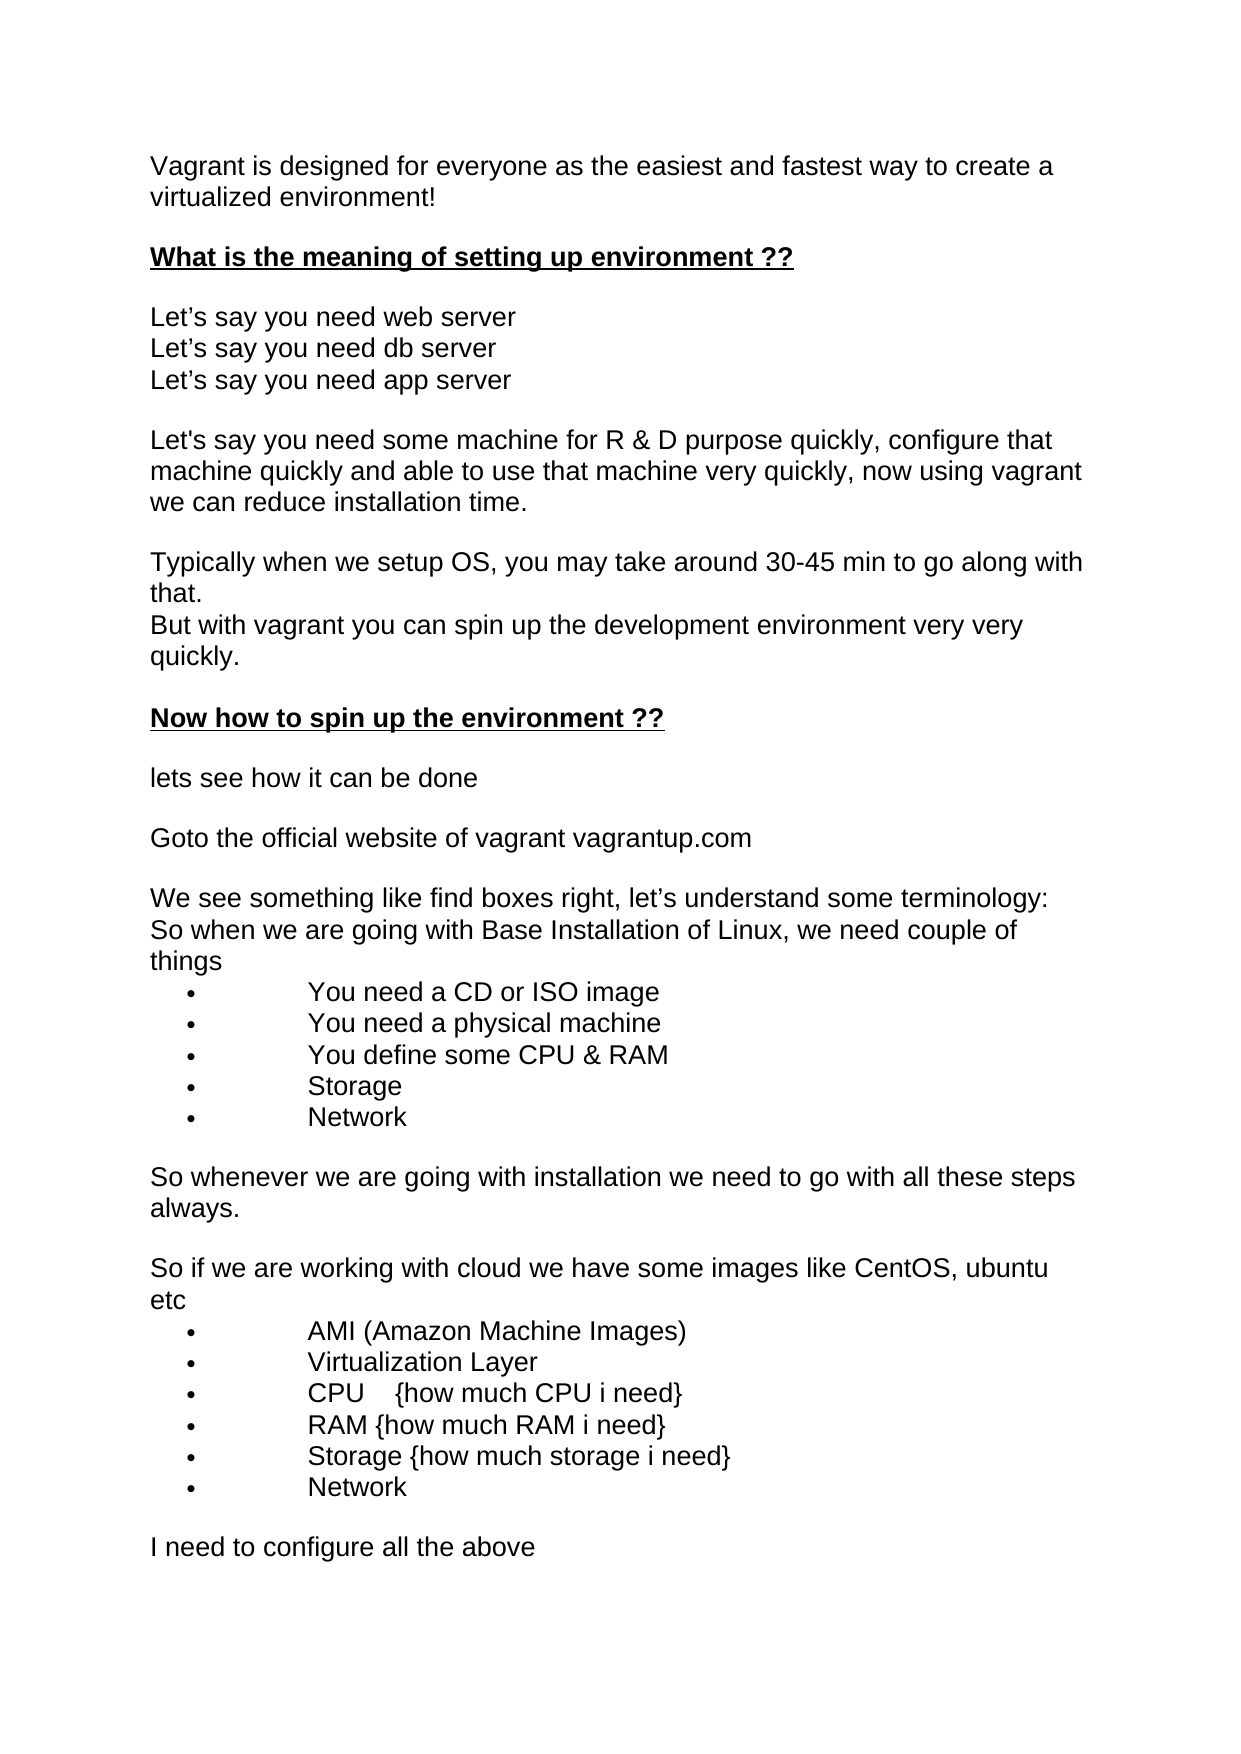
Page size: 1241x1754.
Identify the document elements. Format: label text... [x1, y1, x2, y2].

list Network [187, 1101, 1090, 1132]
list You need a CD or ISO image [187, 976, 1090, 1007]
text So whenever we are going with installation we need to go with all these steps always. [150, 1161, 1090, 1224]
list Virtualization Layer [187, 1346, 1090, 1377]
text But with vagrant you can spin up the development environment very very quickly. Now how to spin up the environment ?? [150, 609, 1090, 734]
text What is the meaning of setting up environment ?? [150, 241, 1090, 272]
text So if we are working with cloud we have some images like CentOS, ubuntu etc [150, 1252, 1090, 1315]
list You define some CPU & RAM [187, 1039, 1090, 1070]
text Let’s say you need db server [150, 332, 1090, 364]
list Storage [187, 1070, 1090, 1101]
list AMI (Amazon Machine Images) [187, 1315, 1090, 1346]
text We see something like find boxes right, let’s understand some terminology: [150, 882, 1090, 914]
text So when we are going with Base Installation of Linux, we need couple of things [150, 914, 1090, 976]
text Let’s say you need app server [150, 364, 1090, 395]
text Let's say you need some machine for R & D purpose quickly, configure that machine quickly and able to use that machine very quickly, now using vagrant we can reduce installation time. [150, 424, 1090, 517]
list You need a physical machine [187, 1007, 1090, 1039]
list RAM {how much RAM i need} [187, 1409, 1090, 1440]
text Goto the official website of vagrant vagrantup.com [150, 822, 1090, 854]
text Typically when we setup OS, you may take around 30-45 min to go along with that. [150, 546, 1090, 609]
text Let’s say you need web server [150, 301, 1090, 332]
list Storage {how much storage i need} [187, 1440, 1090, 1471]
list Network [187, 1471, 1090, 1502]
list CPU {how much CPU i need} [187, 1377, 1090, 1409]
text Vagrant is designed for everyone as the easiest and fastest way to create a virtualized environment! [150, 150, 1090, 212]
text I need to configure all the above [150, 1531, 1090, 1562]
text lets see how it can be done [150, 762, 1090, 794]
